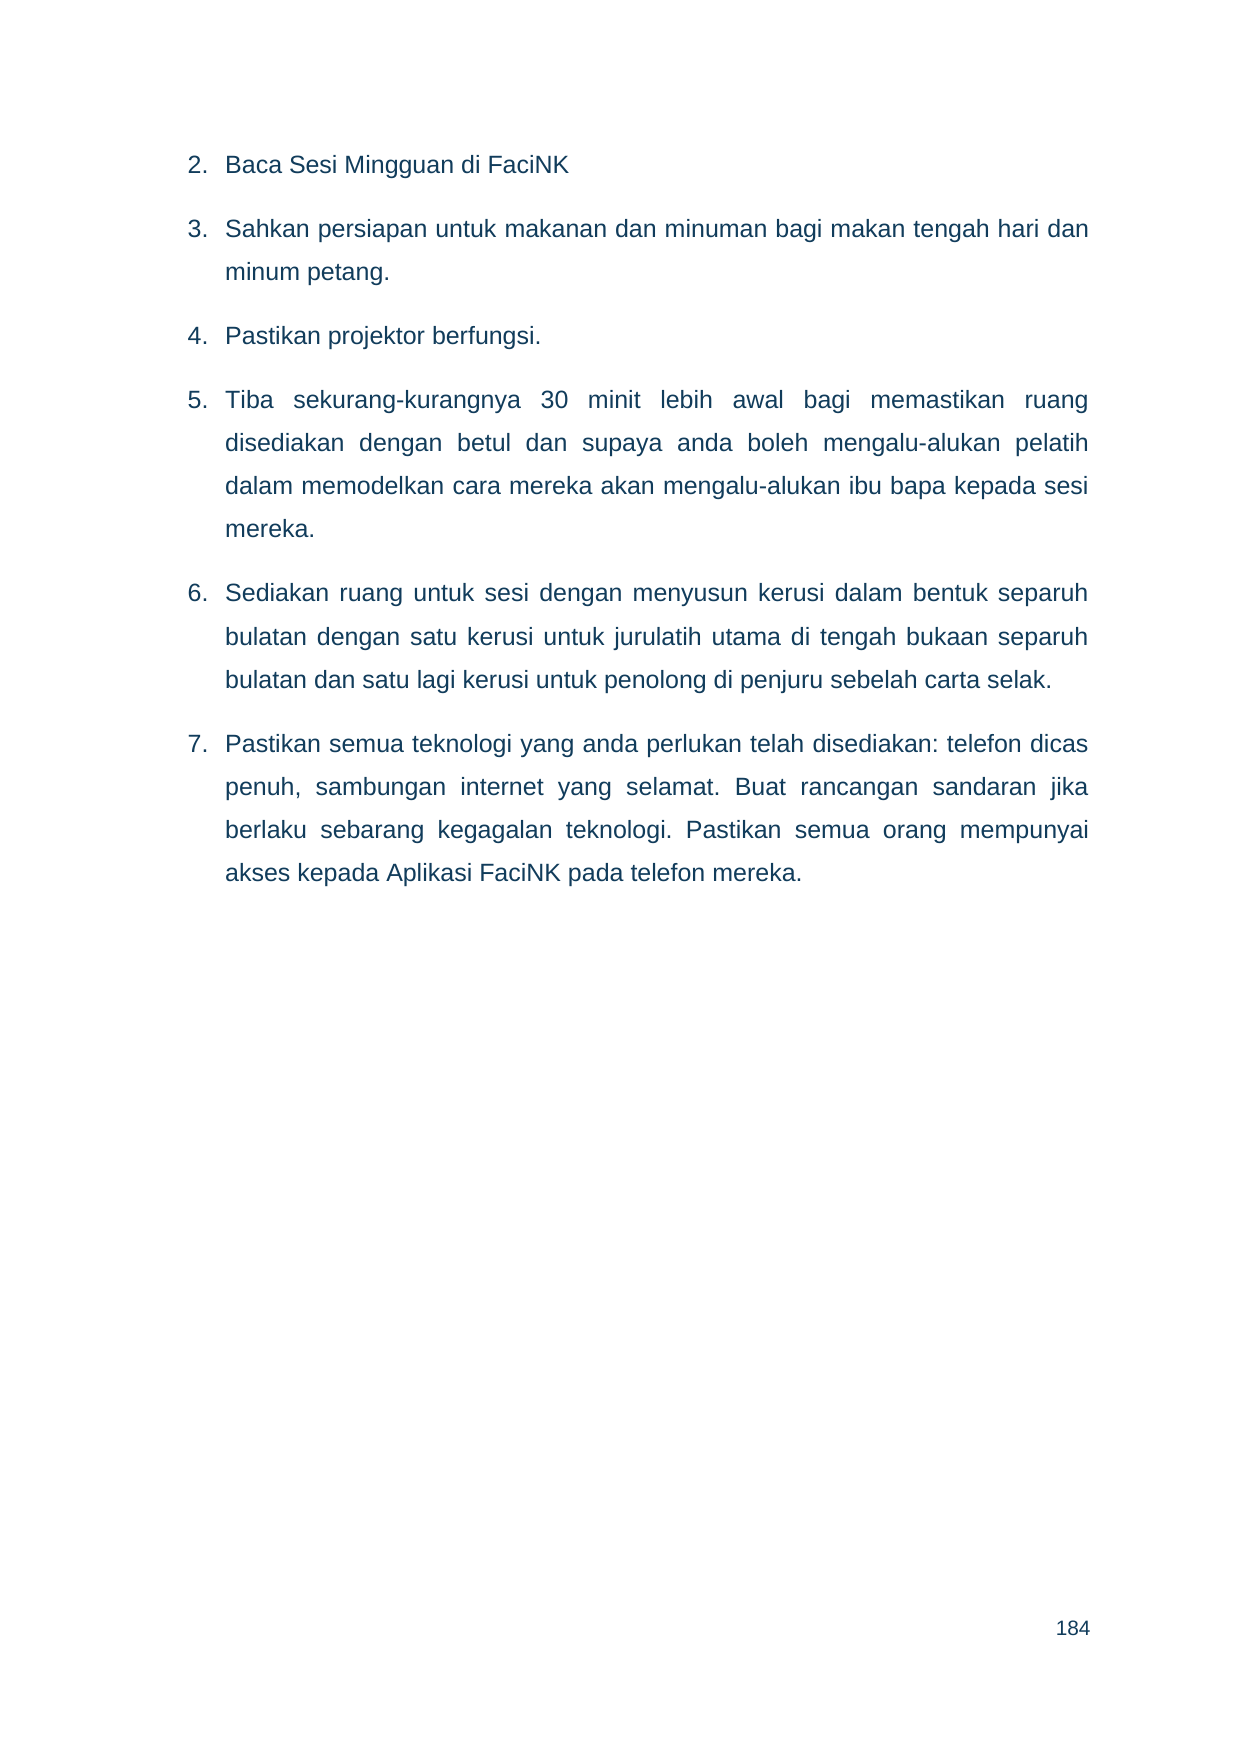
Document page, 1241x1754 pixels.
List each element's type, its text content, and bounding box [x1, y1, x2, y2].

list Sahkan persiapan untuk makanan dan minuman bagi makan tengah hari dan minum petang. [187, 214, 1090, 286]
list Sediakan ruang untuk sesi dengan menyusun kerusi dalam bentuk separuh bulatan dengan satu kerusi untuk jurulatih utama di tengah bukaan separuh bulatan dan satu lagi kerusi untuk penolong di penjuru sebelah carta selak. [187, 578, 1090, 693]
list Pastikan semua teknologi yang anda perlukan telah disediakan: telefon dicas penuh, sambungan internet yang selamat. Buat rancangan sandaran jika berlaku sebarang kegagalan teknologi. Pastikan semua orang mempunyai akses kepada Aplikasi FaciNK pada telefon mereka. [187, 728, 1090, 887]
list Baca Sesi Mingguan di FaciNK [187, 150, 1090, 179]
list Tiba sekurang-kurangnya 30 minit lebih awal bagi memastikan ruang disediakan dengan betul dan supaya anda boleh mengalu-alukan pelatih dalam memodelkan cara mereka akan mengalu-alukan ibu bapa kepada sesi mereka. [187, 385, 1090, 543]
list Pastikan projektor berfungsi. [187, 321, 1090, 350]
